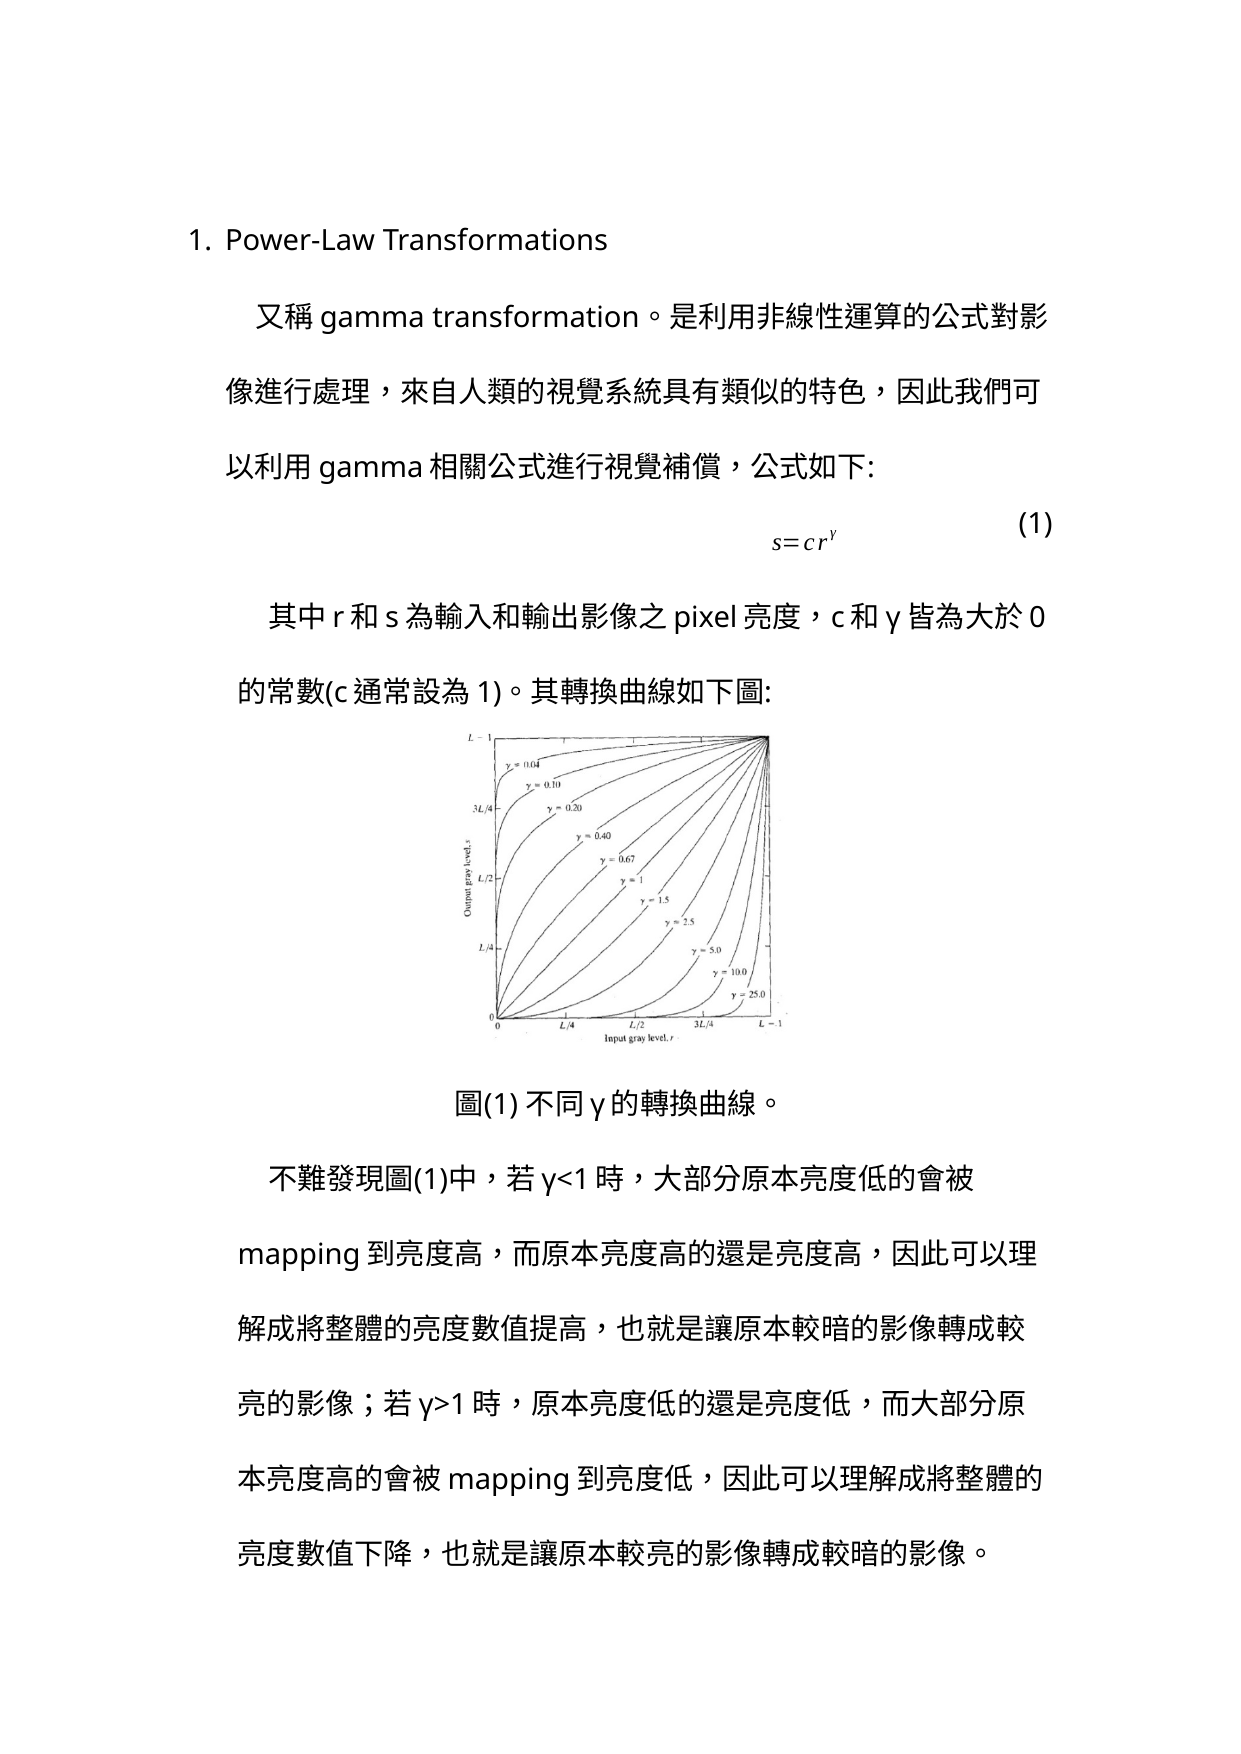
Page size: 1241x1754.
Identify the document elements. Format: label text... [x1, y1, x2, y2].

picture [450, 727, 790, 1051]
text 圖(1) 不同γ的轉換曲線。 [187, 1064, 1053, 1139]
text (1) [187, 502, 1053, 577]
text 不難發現圖(1)中，若γ<1時，大部分原本亮度低的會被mapping到亮度高，而原本亮度高的還是亮度高，因此可以理解成將整體的亮度數值提高，也就是讓原本較暗的影像轉成較亮的影像；若γ>1時，原本亮度低的還是亮度低，而大部分原本亮度高的會被mapping到亮度低，因此可以理解成將整體的亮度數值下降，也就是讓原本較亮的影像轉成較暗的影像。 [237, 1139, 1053, 1589]
list Power-Law Transformations [187, 202, 1053, 277]
text 其中r和s為輸入和輸出影像之pixel亮度，c和γ皆為大於0的常數(c通常設為1)。其轉換曲線如下圖: [237, 577, 1053, 727]
text 又稱gamma transformation。是利用非線性運算的公式對影像進行處理，來自人類的視覺系統具有類似的特色，因此我們可以利用gamma相關公式進行視覺補償，公式如下: [225, 277, 1053, 502]
